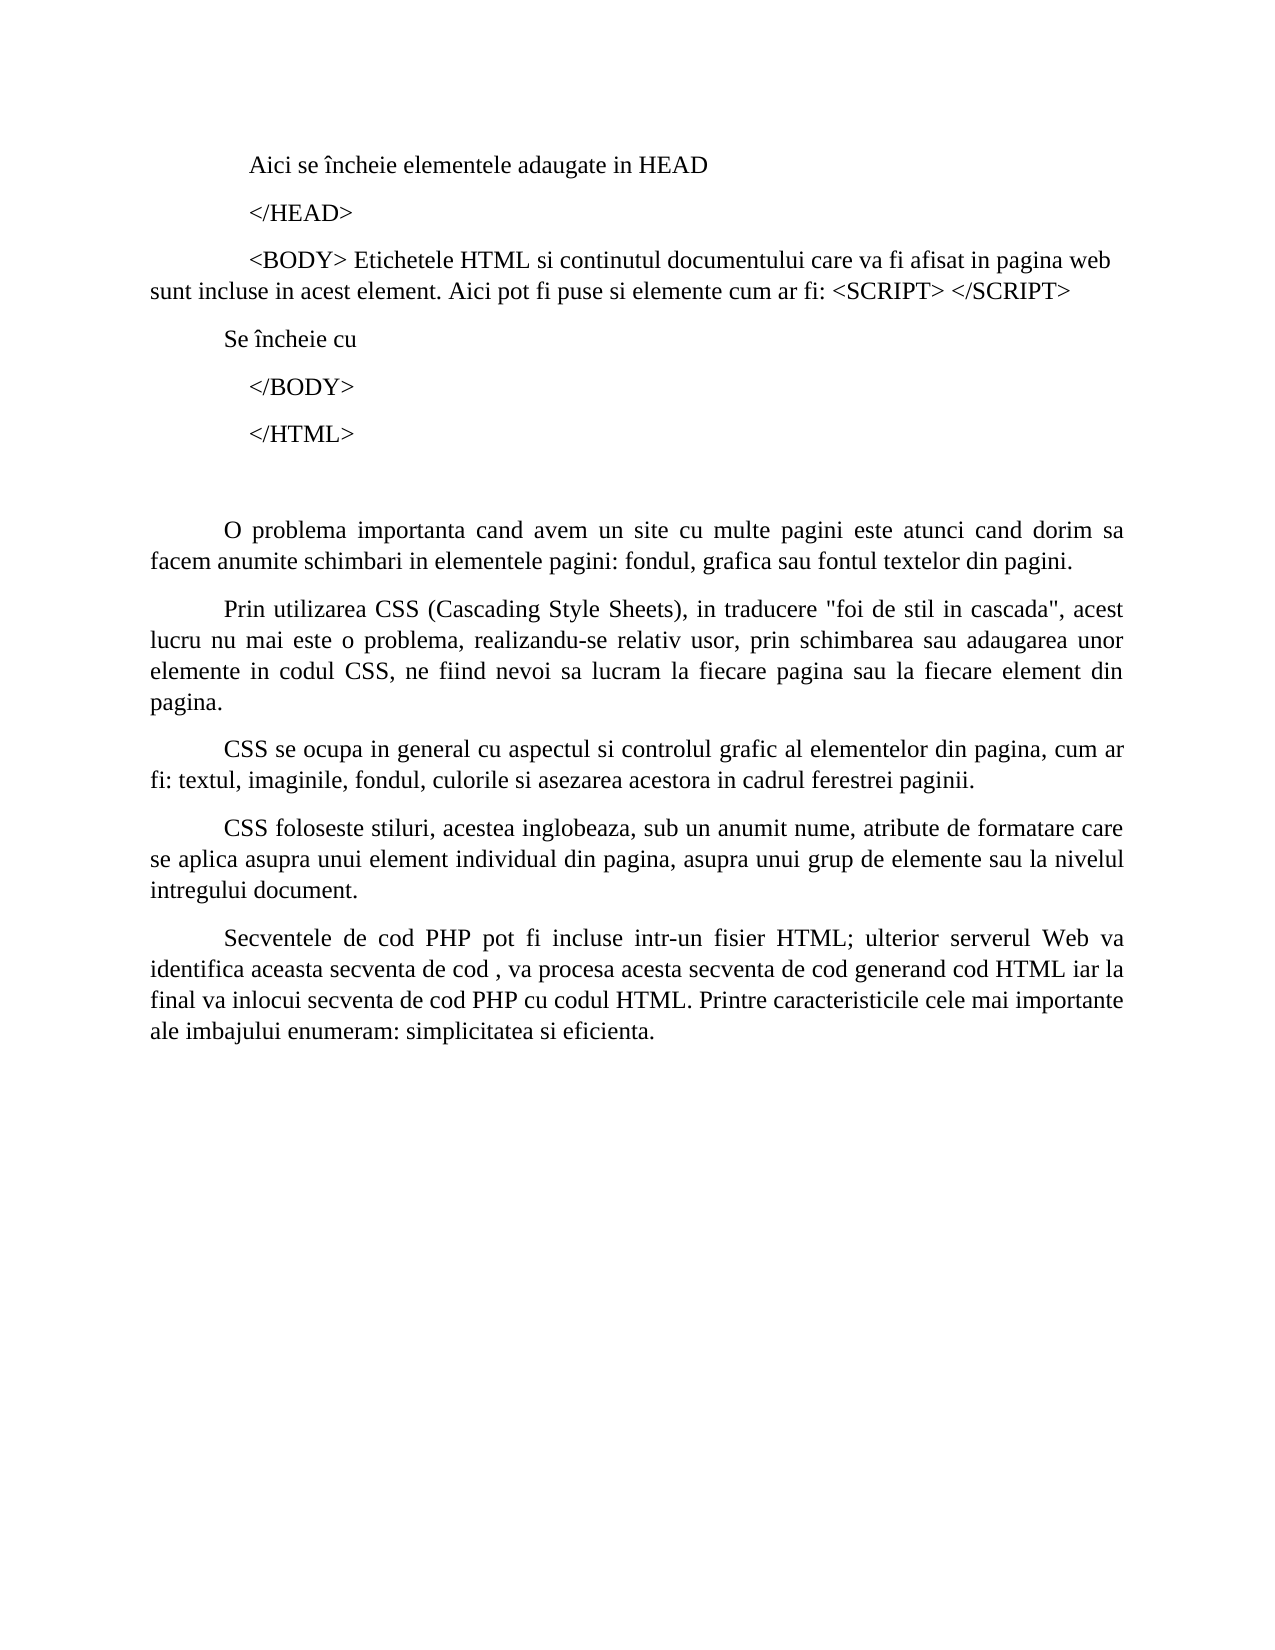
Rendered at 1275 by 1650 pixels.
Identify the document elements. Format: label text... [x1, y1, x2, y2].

text Se încheie cu [150, 324, 1125, 353]
text Secventele de cod PHP pot fi incluse intr-un fisier HTML; ulterior serverul Web va identifica aceasta secventa de cod , va procesa acesta secventa de cod generand cod HTML iar la final va inlocui secventa de cod PHP cu codul HTML. Printre caracteristicile cele mai importante ale imbajului enumeram: simplicitatea si eficienta. [150, 923, 1125, 1045]
text O problema importanta cand avem un site cu multe pagini este atunci cand dorim sa facem anumite schimbari in elementele pagini: fondul, grafica sau fontul textelor din pagini. [150, 515, 1125, 575]
text </BODY> [150, 372, 1125, 401]
text CSS se ocupa in general cu aspectul si controlul grafic al elementelor din pagina, cum ar fi: textul, imaginile, fondul, culorile si asezarea acestora in cadrul ferestrei paginii. [150, 734, 1125, 794]
text Aici se încheie elementele adaugate in HEAD [150, 150, 1125, 179]
text <BODY> Etichetele HTML si continutul documentului care va fi afisat in pagina web sunt incluse in acest element. Aici pot fi puse si elemente cum ar fi: <SCRIPT> </SCRIPT> [150, 245, 1125, 305]
text </HEAD> [150, 198, 1125, 226]
text Prin utilizarea CSS (Cascading Style Sheets), in traducere "foi de stil in cascada", acest lucru nu mai este o problema, realizandu-se relativ usor, prin schimbarea sau adaugarea unor elemente in codul CSS, ne fiind nevoi sa lucram la fiecare pagina sau la fiecare element din pagina. [150, 594, 1125, 716]
text CSS foloseste stiluri, acestea inglobeaza, sub un anumit nume, atribute de formatare care se aplica asupra unui element individual din pagina, asupra unui grup de elemente sau la nivelul intregului document. [150, 813, 1125, 904]
text </HTML> [150, 419, 1125, 448]
